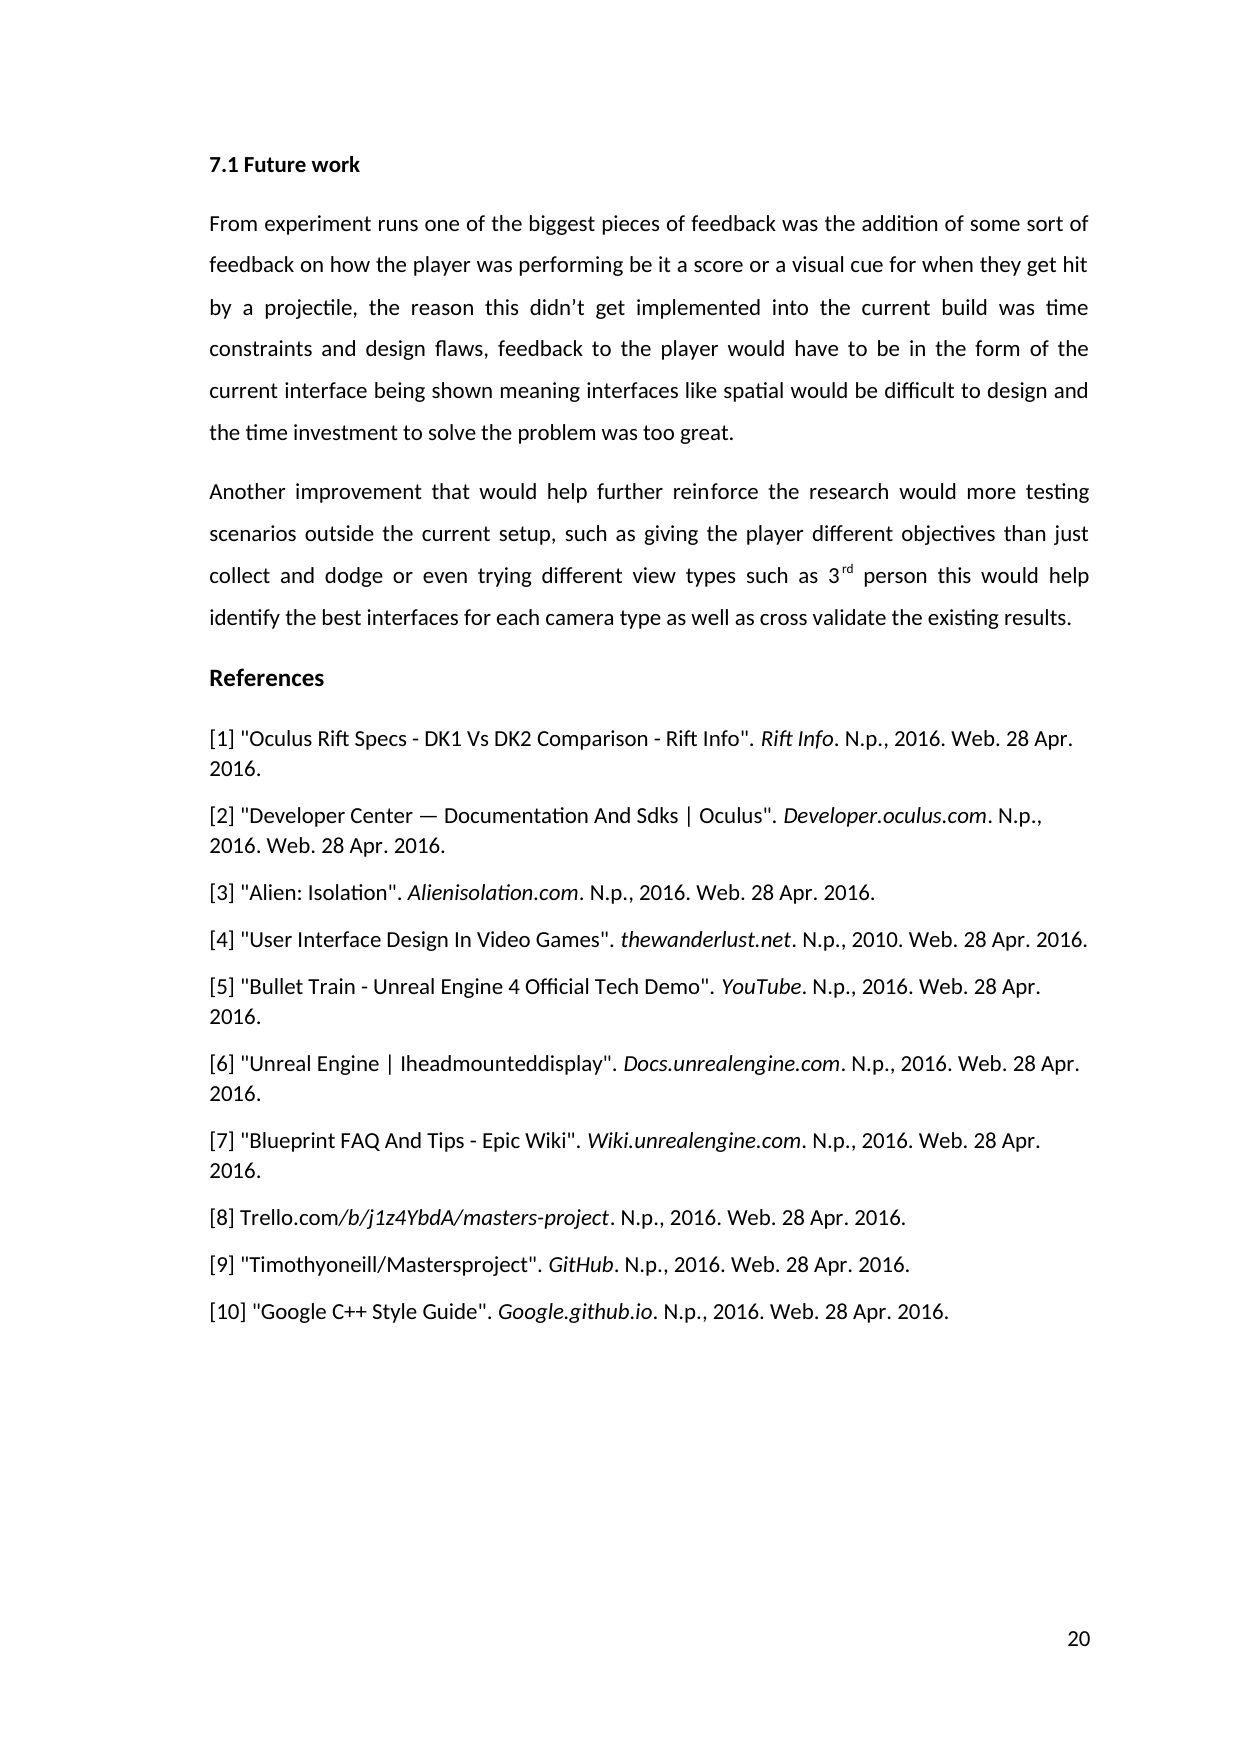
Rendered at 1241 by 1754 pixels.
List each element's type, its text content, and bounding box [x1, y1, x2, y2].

text [7] "Blueprint FAQ And Tips - Epic Wiki". Wiki.unrealengine.com. N.p., 2016. Web. 28 Apr. 2016. [209, 1126, 1090, 1184]
text [1] "Oculus Rift Specs - DK1 Vs DK2 Comparison - Rift Info". Rift Info. N.p., 2016. Web. 28 Apr. 2016. [209, 724, 1090, 782]
text [5] "Bullet Train - Unreal Engine 4 Official Tech Demo". YouTube. N.p., 2016. Web. 28 Apr. 2016. [209, 972, 1090, 1030]
text Another improvement that would help further reinforce the research would more testing scenarios outside the current setup, such as giving the player different objectives than just collect and dodge or even trying different view types such as 3rd person this would help identify the best interfaces for each camera type as well as cross validate the existing results. [209, 477, 1090, 631]
text [8] Trello.com/b/j1z4YbdA/masters-project. N.p., 2016. Web. 28 Apr. 2016. [209, 1203, 1090, 1231]
text [6] "Unreal Engine | Iheadmounteddisplay". Docs.unrealengine.com. N.p., 2016. Web. 28 Apr. 2016. [209, 1049, 1090, 1107]
text [10] "Google C++ Style Guide". Google.github.io. N.p., 2016. Web. 28 Apr. 2016. [209, 1297, 1090, 1325]
text [9] "Timothyoneill/Mastersproject". GitHub. N.p., 2016. Web. 28 Apr. 2016. [209, 1250, 1090, 1278]
text From experiment runs one of the biggest pieces of feedback was the addition of some sort of feedback on how the player was performing be it a score or a visual cue for when they get hit by a projectile, the reason this didn’t get implemented into the current build was time constraints and design flaws, feedback to the player would have to be in the form of the current interface being shown meaning interfaces like spatial would be difficult to design and the time investment to solve the problem was too great. [209, 209, 1090, 447]
text [2] "Developer Center — Documentation And Sdks | Oculus". Developer.oculus.com. N.p., 2016. Web. 28 Apr. 2016. [209, 801, 1090, 859]
text [3] "Alien: Isolation". Alienisolation.com. N.p., 2016. Web. 28 Apr. 2016. [209, 878, 1090, 906]
subtitle References [209, 662, 1090, 692]
subtitle 7.1 Future work [209, 150, 1090, 178]
text [4] "User Interface Design In Video Games". thewanderlust.net. N.p., 2010. Web. 28 Apr. 2016. [209, 925, 1090, 953]
